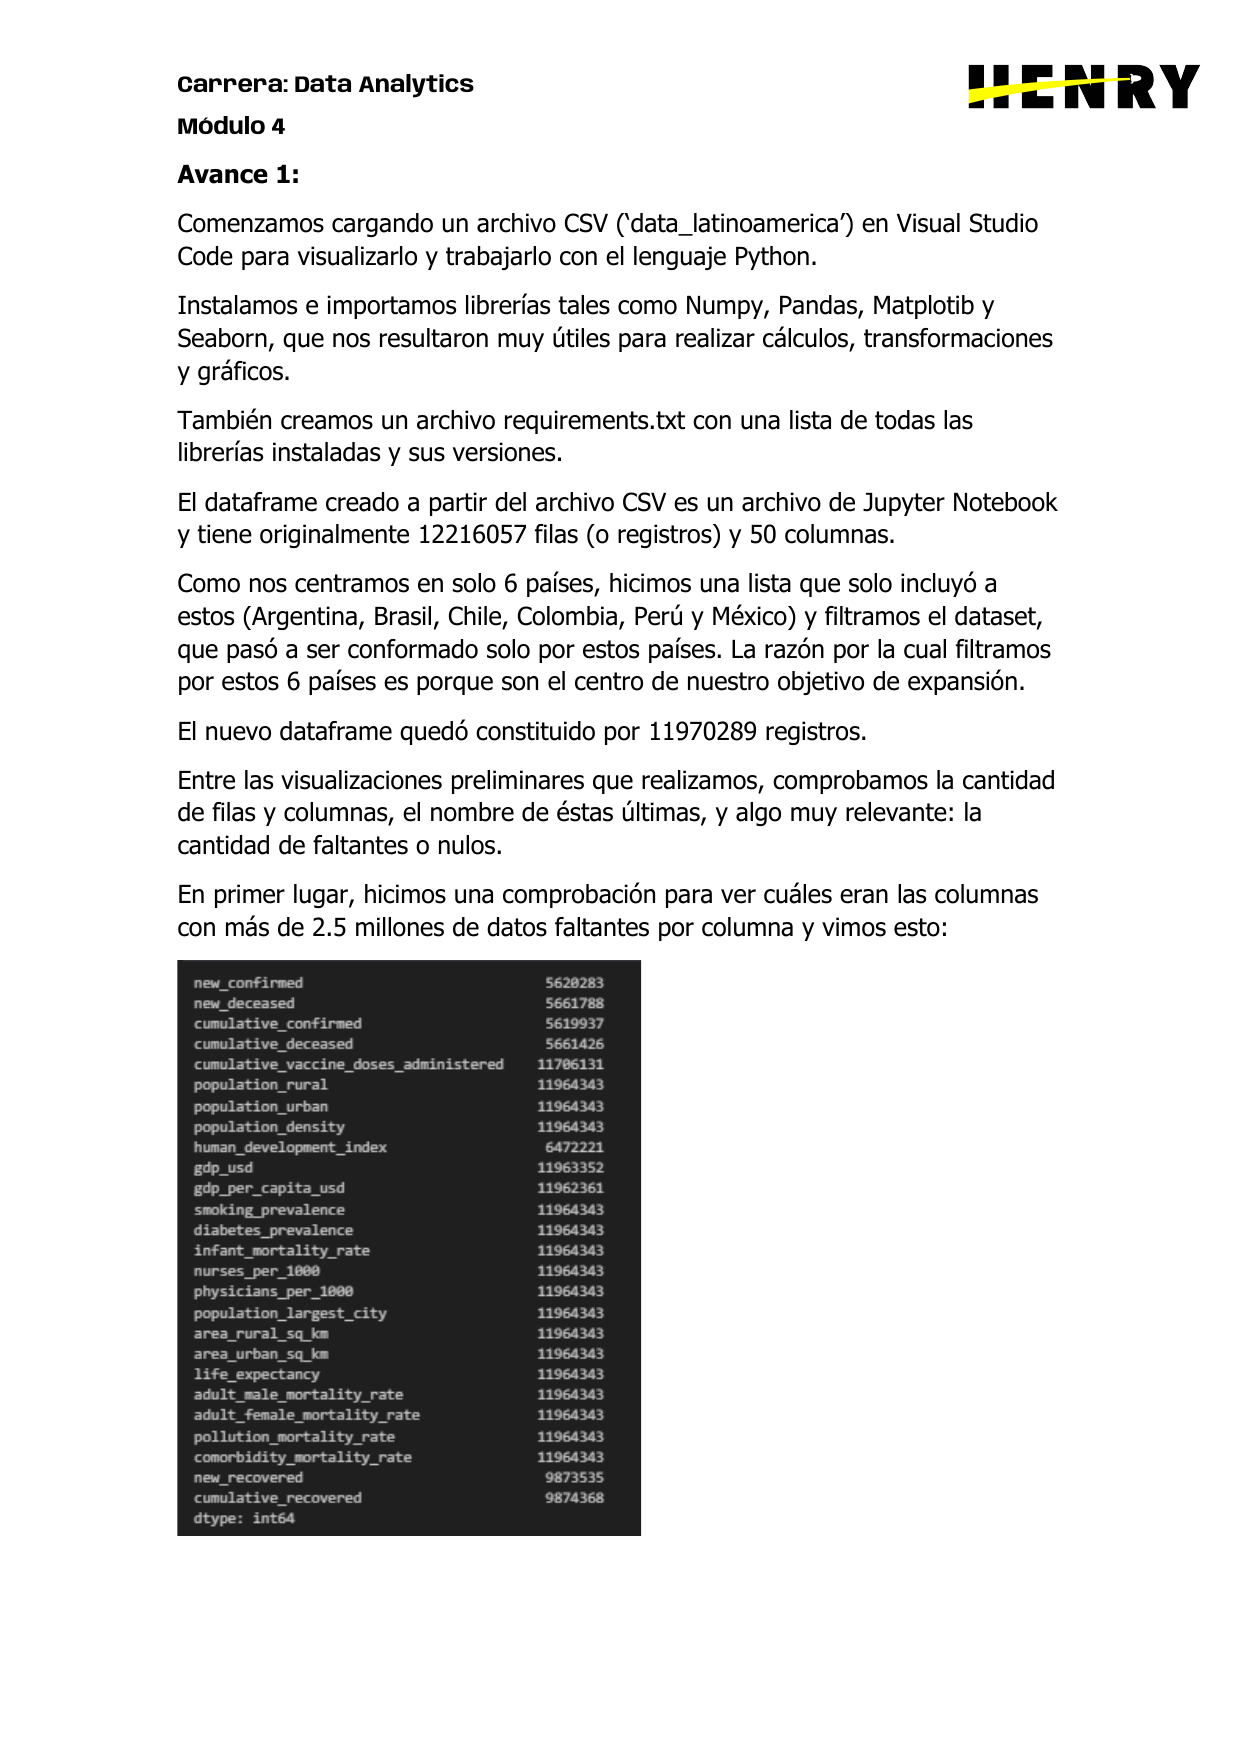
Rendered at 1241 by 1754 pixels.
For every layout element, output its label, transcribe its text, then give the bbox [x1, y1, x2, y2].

text Avance 1: [177, 158, 1063, 189]
text Comenzamos cargando un archivo CSV (‘data_latinoamerica’) en Visual Studio Code para visualizarlo y trabajarlo con el lenguaje Python. [177, 208, 1063, 271]
text El nuevo dataframe quedó constituido por 11970289 registros. [177, 715, 1063, 745]
text En primer lugar, hicimos una comprobación para ver cuáles eran las columnas con más de 2.5 millones de datos faltantes por columna y vimos esto: [177, 879, 1063, 942]
text También creamos un archivo requirements.txt con una lista de todas las librerías instaladas y sus versiones. [177, 404, 1063, 467]
picture [177, 960, 642, 1536]
text El dataframe creado a partir del archivo CSV es un archivo de Jupyter Notebook y tiene originalmente 12216057 filas (o registros) y 50 columnas. [177, 486, 1063, 549]
text Instalamos e importamos librerías tales como Numpy, Pandas, Matplotib y Seaborn, que nos resultaron muy útiles para realizar cálculos, transformaciones y gráficos. [177, 290, 1063, 385]
text Como nos centramos en solo 6 países, hicimos una lista que solo incluyó a estos (Argentina, Brasil, Chile, Colombia, Perú y México) y filtramos el dataset, que pasó a ser conformado solo por estos países. La razón por la cual filtramos por estos 6 países es porque son el centro de nuestro objetivo de expansión. [177, 568, 1063, 696]
picture [949, 30, 1232, 140]
text Entre las visualizaciones preliminares que realizamos, comprobamos la cantidad de filas y columnas, el nombre de éstas últimas, y algo muy relevante: la cantidad de faltantes o nulos. [177, 764, 1063, 860]
